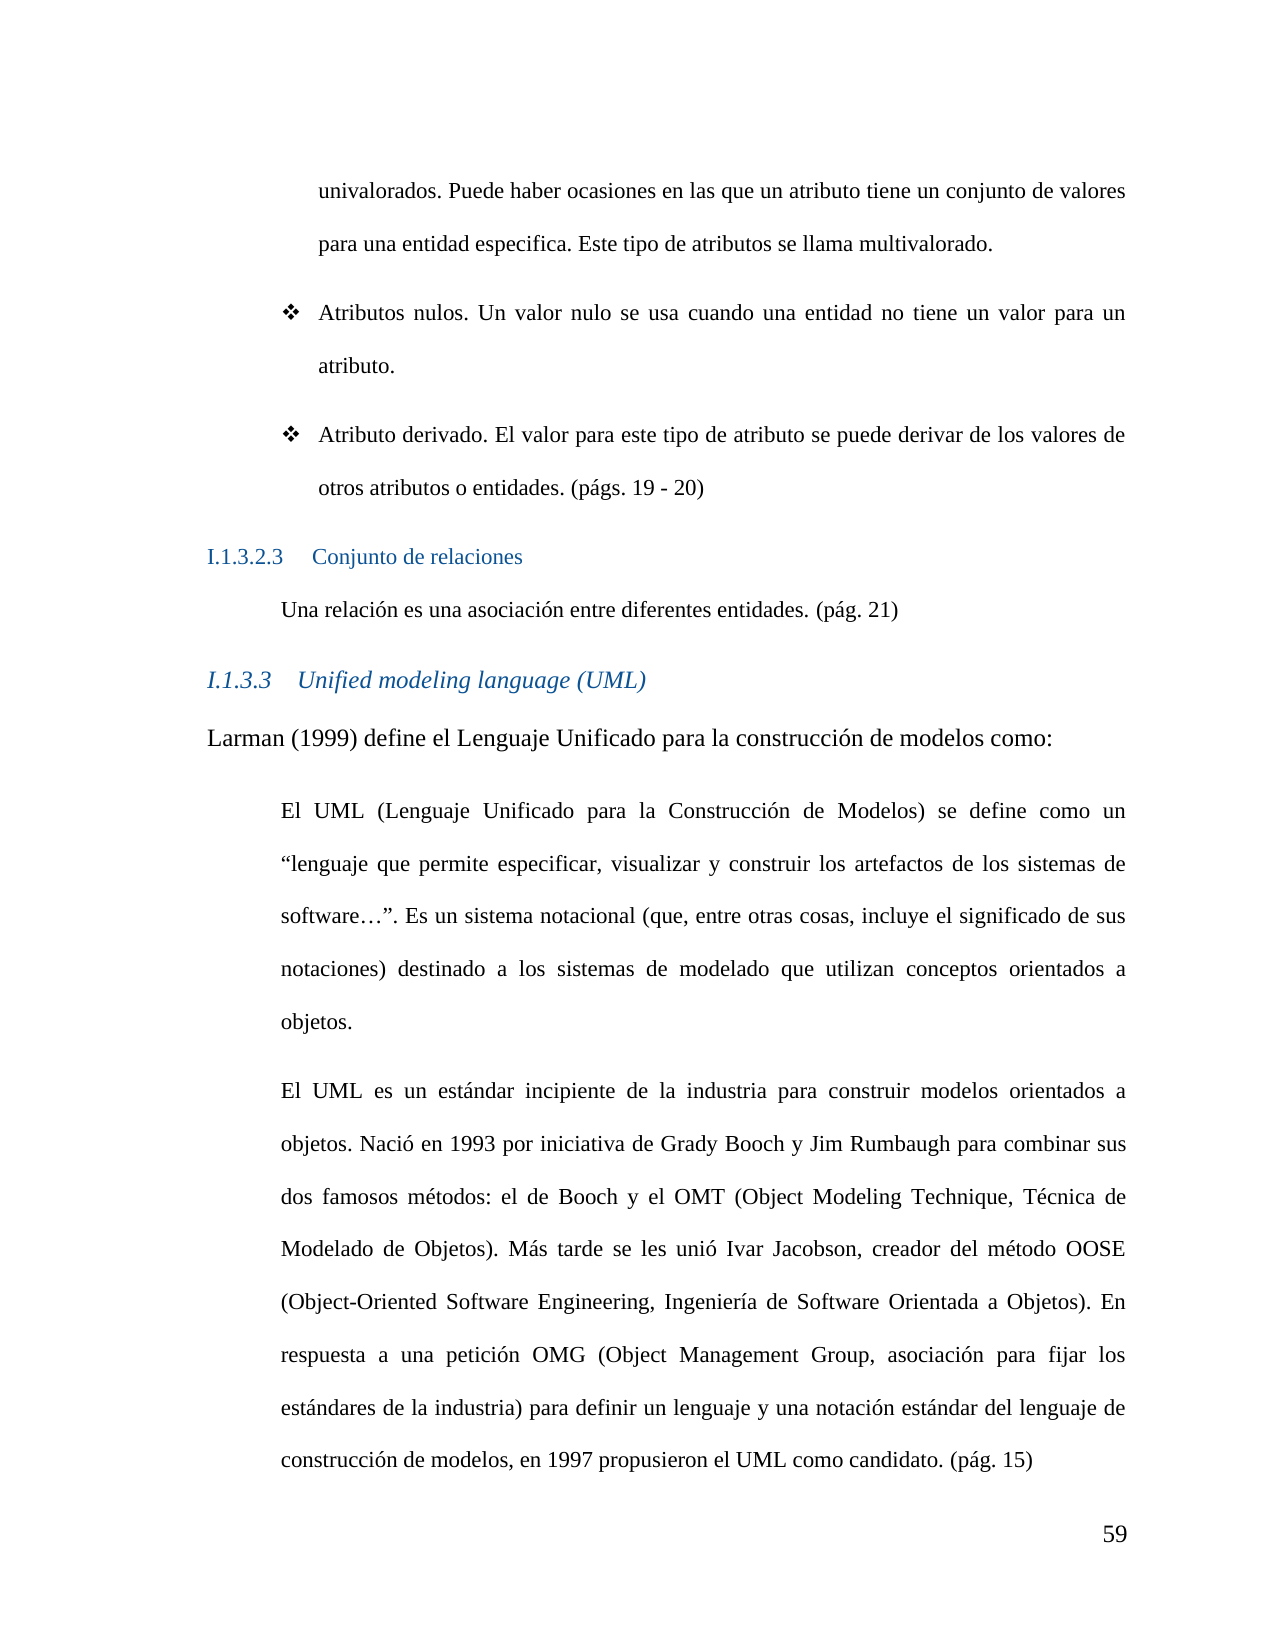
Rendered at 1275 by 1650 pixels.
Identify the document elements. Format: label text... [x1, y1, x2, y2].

subtitle Conjunto de relaciones [207, 543, 1127, 570]
text El UML (Lenguaje Unificado para la Construcción de Modelos) se define como un “lenguaje que permite especificar, visualizar y construir los artefactos de los sistemas de software…”. Es un sistema notacional (que, entre otras cosas, incluye el significado de sus notaciones) destinado a los sistemas de modelado que utilizan conceptos orientados a objetos. [281, 797, 1127, 1034]
subtitle Unified modeling language (UML) [207, 666, 1127, 694]
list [281, 177, 1127, 256]
text Una relación es una asociación entre diferentes entidades. [281, 596, 1127, 622]
text Larman define el Lenguaje Unificado para la construcción de modelos como: [207, 723, 1127, 752]
list Atributos nulos. Un valor nulo se usa cuando una entidad no tiene un valor para un atributo. [281, 299, 1127, 378]
list Atributo derivado. El valor para este tipo de atributo se puede derivar de los valores de otros atributos o entidades. [281, 421, 1127, 500]
text El UML es un estándar incipiente de la industria para construir modelos orientados a objetos. Nació en 1993 por iniciativa de Grady Booch y Jim Rumbaugh para combinar sus dos famosos métodos: el de Booch y el OMT (Object Modeling Technique, Técnica de Modelado de Objetos). Más tarde se les unió Ivar Jacobson, creador del método OOSE (Object-Oriented Software Engineering, Ingeniería de Software Orientada a Objetos). En respuesta a una petición OMG (Object Management Group, asociación para fijar los estándares de la industria) para definir un lenguaje y una notación estándar del lenguaje de construcción de modelos, en 1997 propusieron el UML como candidato. [281, 1077, 1127, 1473]
